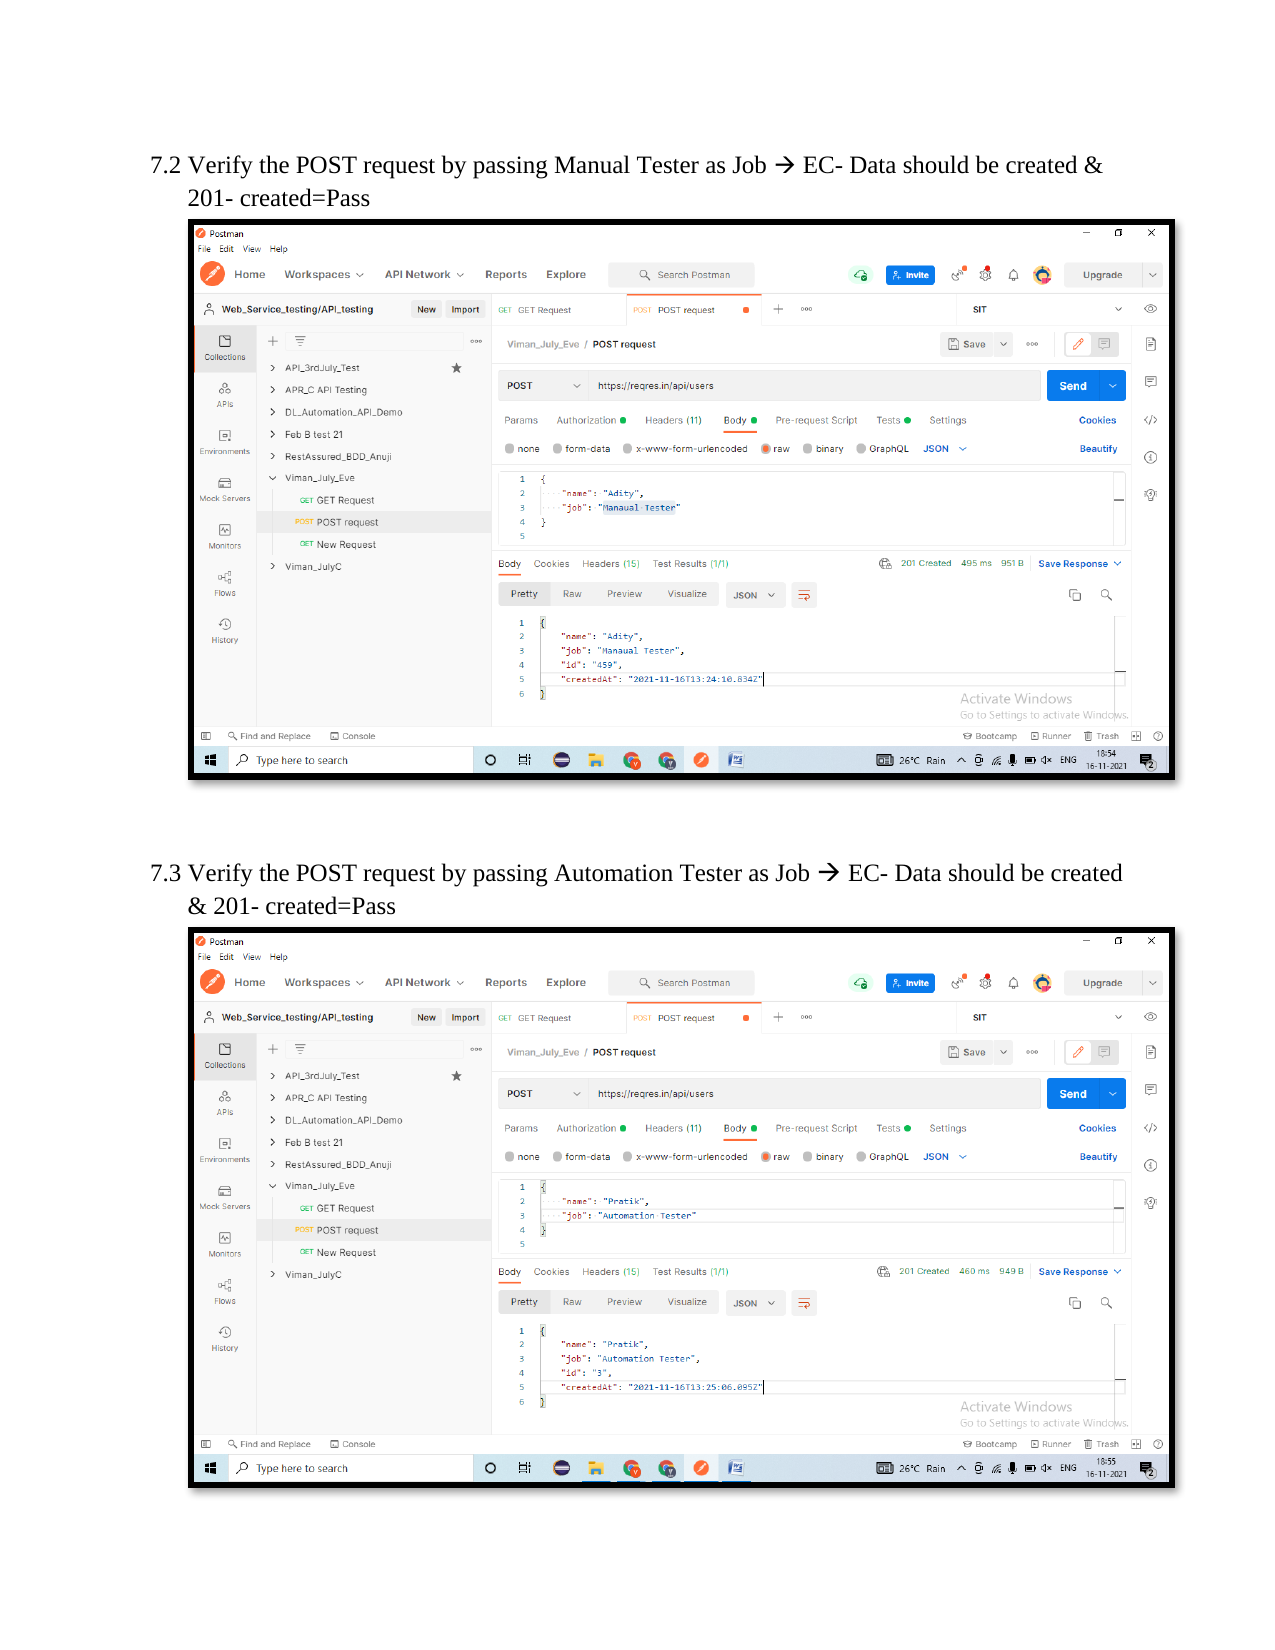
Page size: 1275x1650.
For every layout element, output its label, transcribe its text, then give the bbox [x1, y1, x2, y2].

picture [194, 933, 1169, 1482]
picture [194, 225, 1169, 773]
